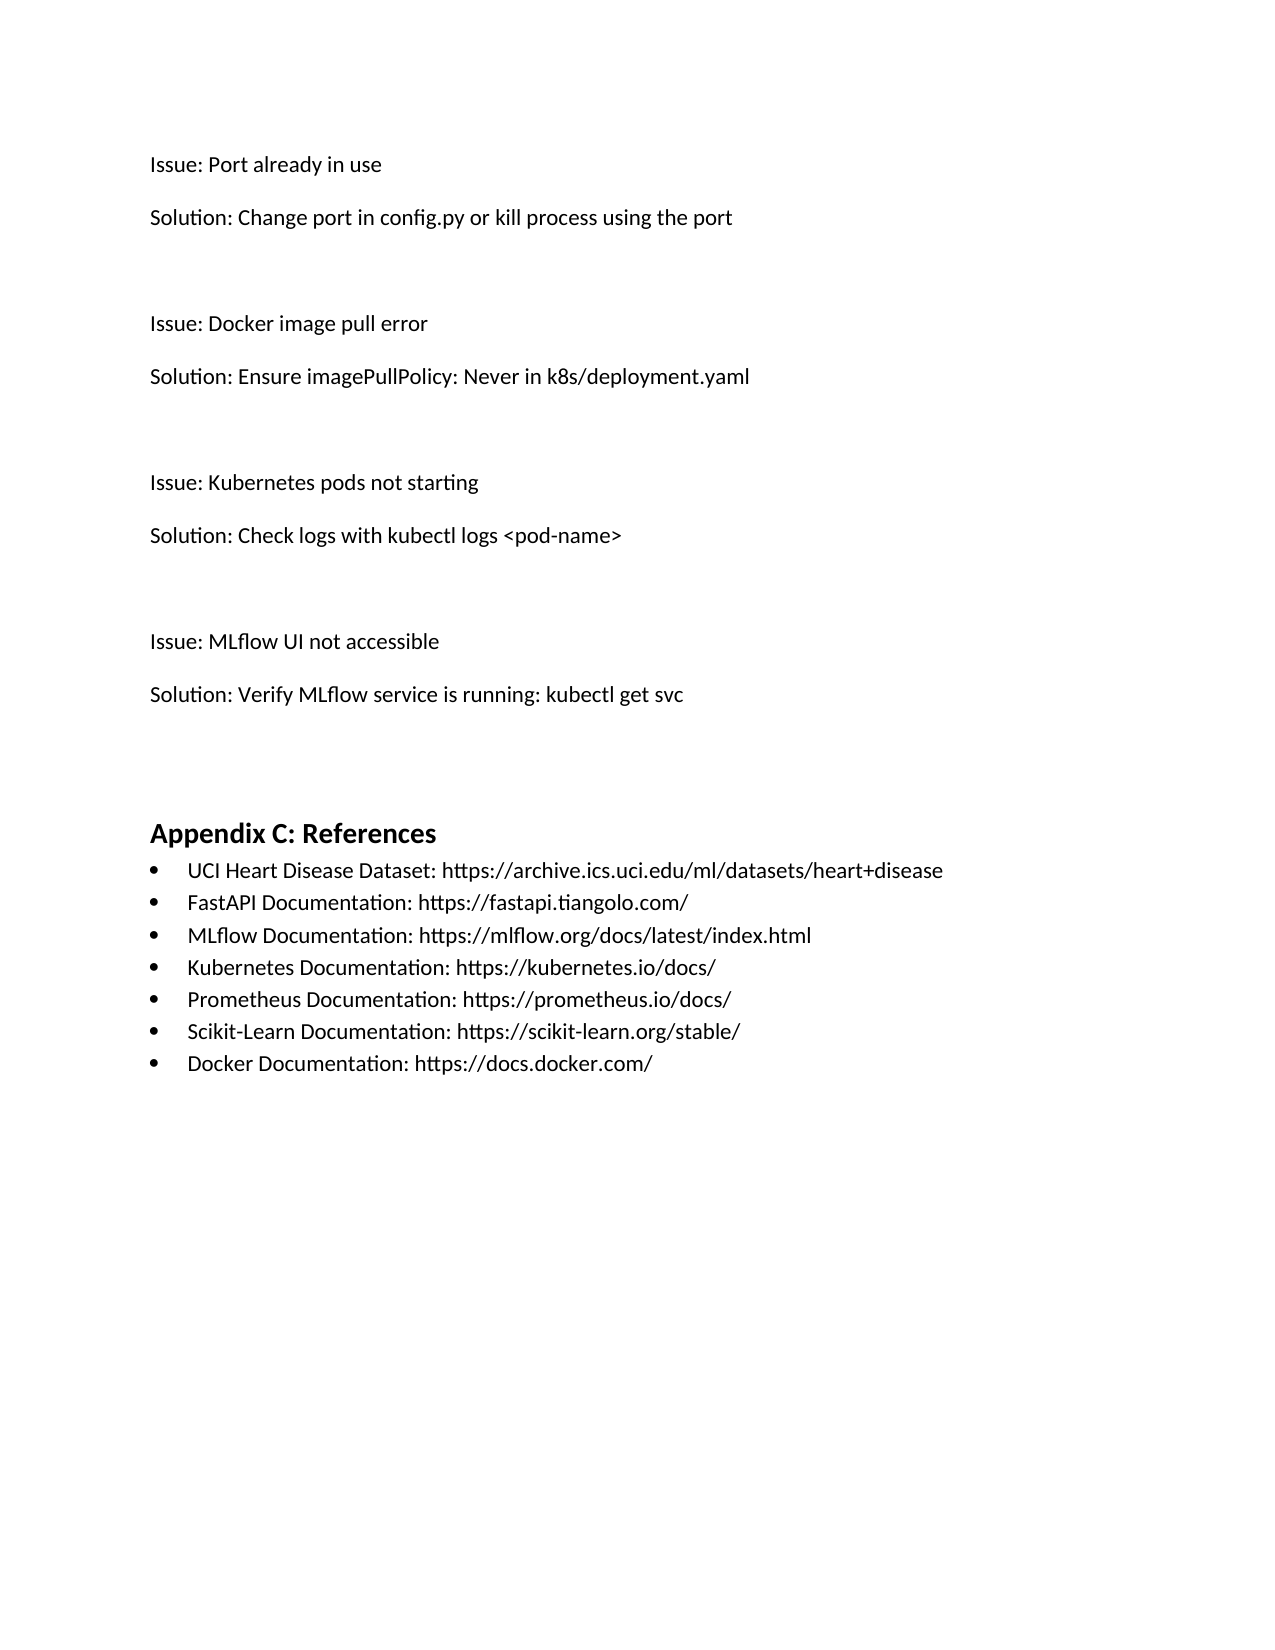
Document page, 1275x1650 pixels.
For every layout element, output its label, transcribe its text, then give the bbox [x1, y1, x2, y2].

text Issue: Port already in use [150, 150, 1125, 178]
list UCI Heart Disease Dataset: https://archive.ics.uci.edu/ml/datasets/heart+disease [150, 856, 1125, 884]
text Solution: Ensure imagePullPolicy: Never in k8s/deployment.yaml [150, 362, 1125, 390]
subtitle Appendix C: References [150, 815, 1125, 851]
list FastAPI Documentation: https://fastapi.tiangolo.com/ [150, 888, 1125, 917]
text Solution: Check logs with kubectl logs <pod-name> [150, 521, 1125, 549]
text Issue: MLflow UI not accessible [150, 627, 1125, 655]
list MLflow Documentation: https://mlflow.org/docs/latest/index.html [150, 921, 1125, 949]
text Issue: Kubernetes pods not starting [150, 468, 1125, 496]
list Docker Documentation: https://docs.docker.com/ [150, 1049, 1125, 1077]
list Prometheus Documentation: https://prometheus.io/docs/ [150, 985, 1125, 1013]
text Solution: Verify MLflow service is running: kubectl get svc [150, 680, 1125, 708]
text Issue: Docker image pull error [150, 309, 1125, 337]
list Kubernetes Documentation: https://kubernetes.io/docs/ [150, 953, 1125, 981]
text Solution: Change port in config.py or kill process using the port [150, 203, 1125, 231]
list Scikit-Learn Documentation: https://scikit-learn.org/stable/ [150, 1017, 1125, 1045]
